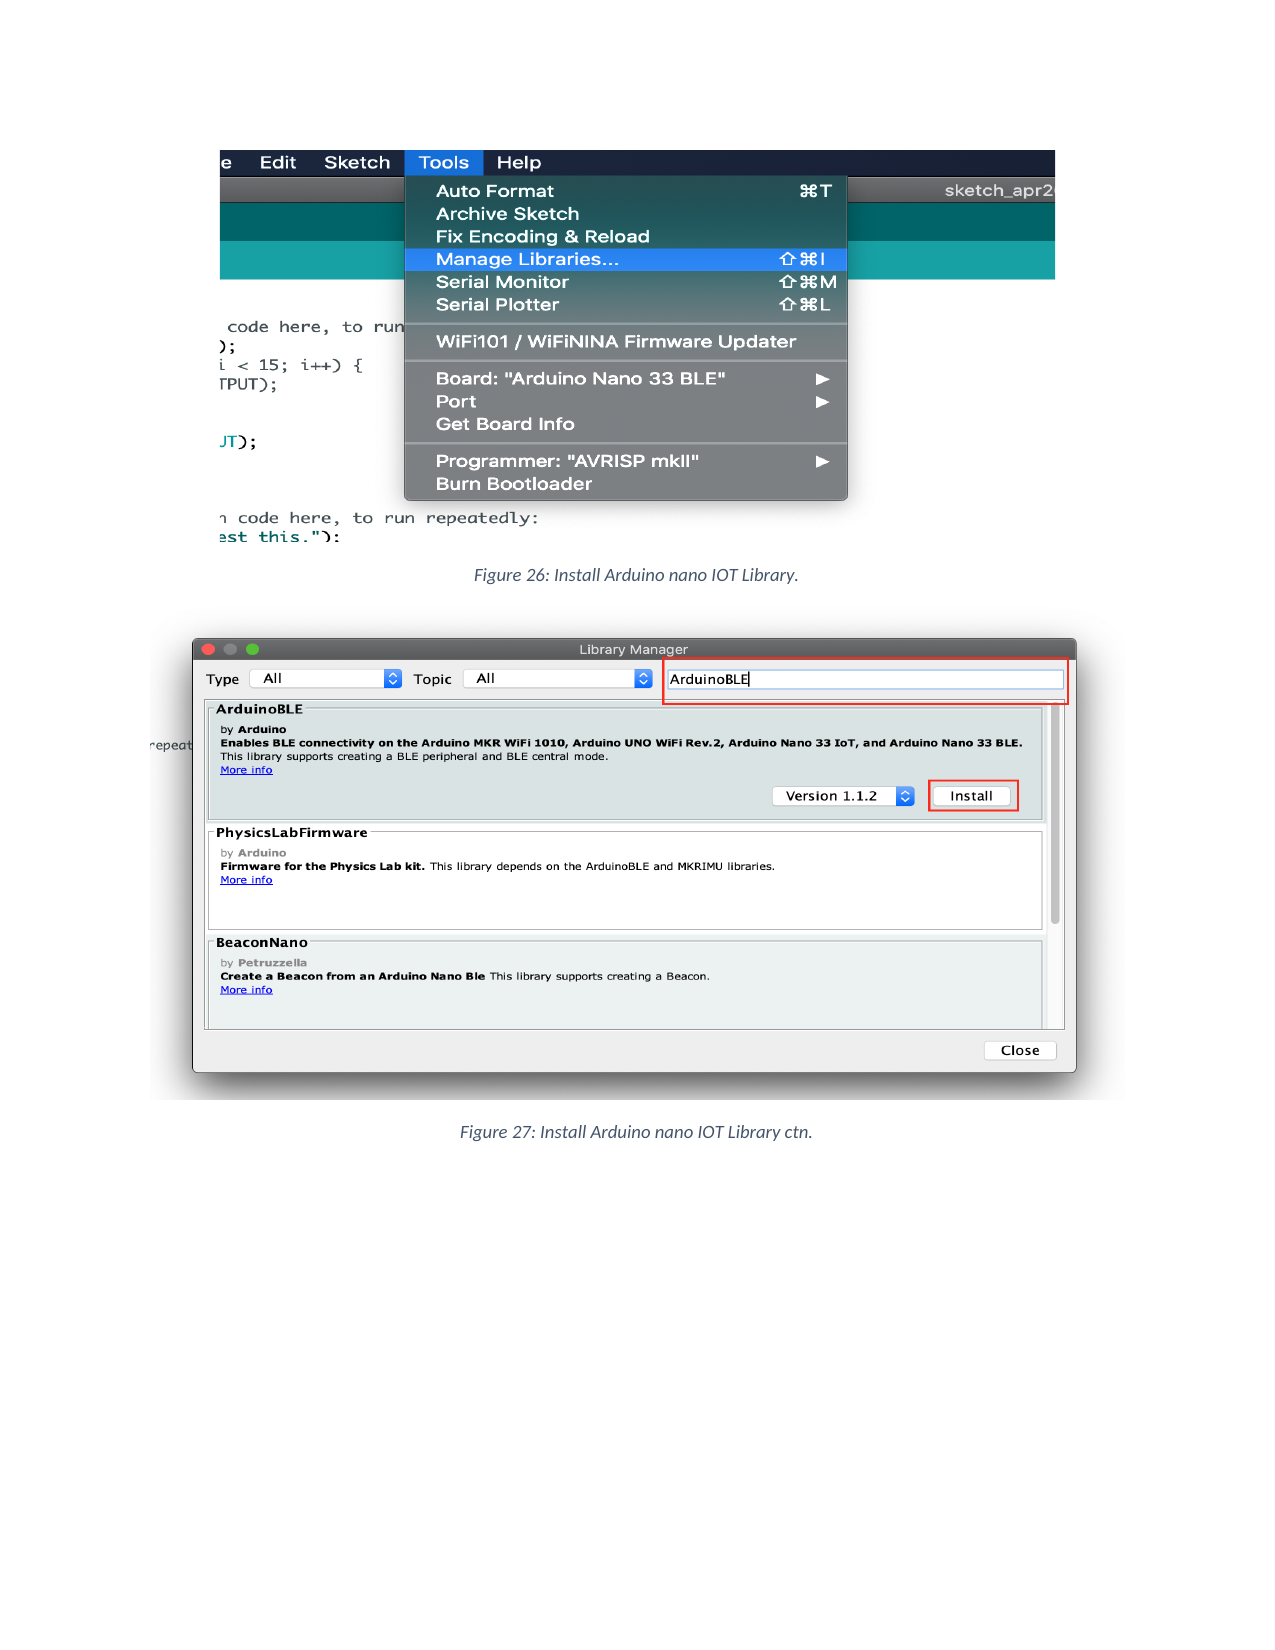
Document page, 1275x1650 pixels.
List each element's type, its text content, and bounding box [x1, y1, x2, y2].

picture [219, 150, 1056, 542]
picture [150, 606, 1125, 1100]
text Figure 26: Install Arduino nano IOT Library. [150, 563, 1125, 586]
text Figure 27: Install Arduino nano IOT Library ctn. [150, 1121, 1125, 1143]
